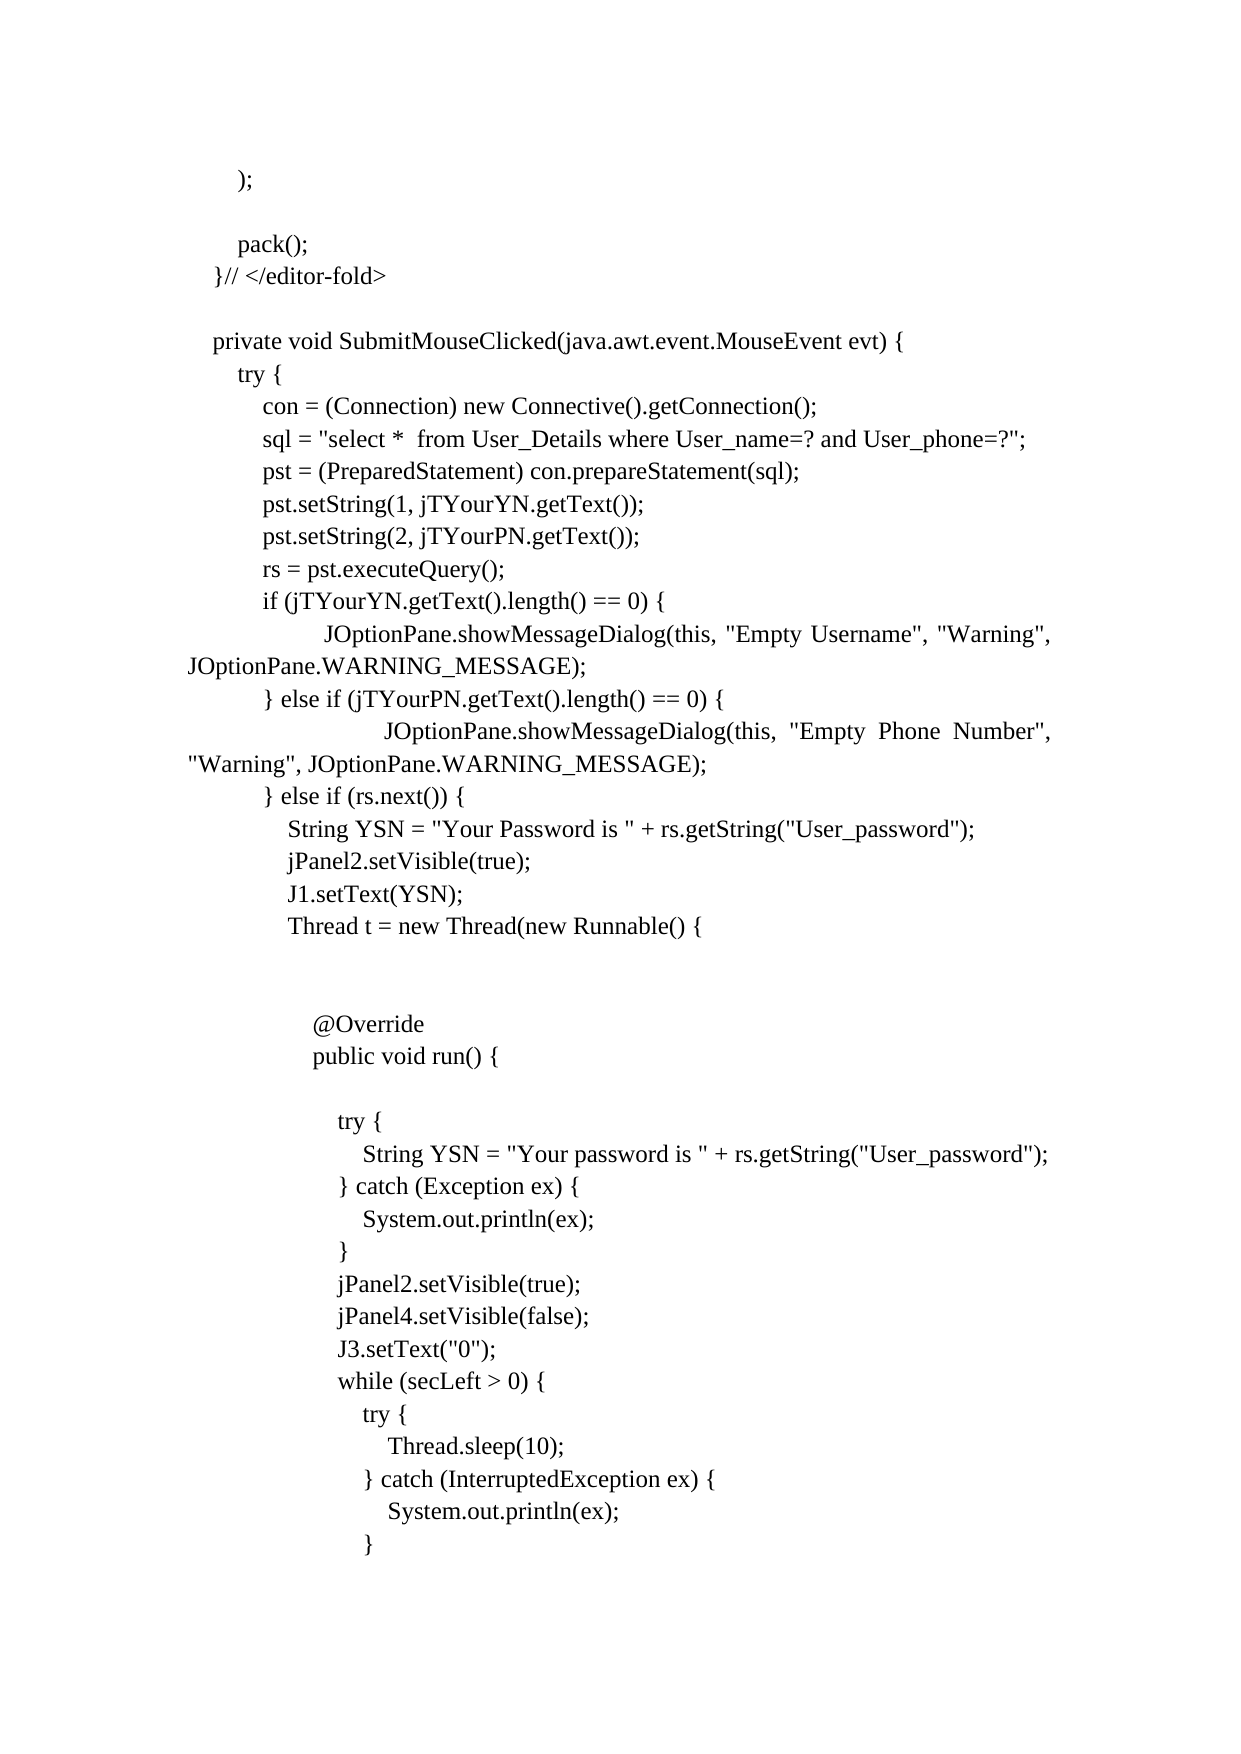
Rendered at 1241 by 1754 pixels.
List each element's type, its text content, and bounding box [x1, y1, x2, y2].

text pst.setString(1, jTYourYN.getText()); [187, 487, 1053, 519]
text try { [187, 1104, 1053, 1137]
text pst = (PreparedStatement) con.prepareStatement(sql); [187, 454, 1053, 487]
text rs = pst.executeQuery(); [187, 552, 1053, 584]
text pst.setString(2, jTYourPN.getText()); [187, 519, 1053, 552]
text } else if (rs.next()) { [187, 779, 1053, 812]
text Thread t = new Thread(new Runnable() { [187, 909, 1053, 942]
text con = (Connection) new Connective().getConnection(); [187, 389, 1053, 422]
text System.out.println(ex); [187, 1202, 1053, 1234]
text String YSN = "Your password is " + rs.getString("User_password"); [187, 1137, 1053, 1169]
text try { [187, 1397, 1053, 1429]
text JOptionPane.showMessageDialog(this, "Empty Phone Number", "Warning", JOptionPane.WARNING_MESSAGE); [187, 714, 1053, 779]
text while (secLeft > 0) { [187, 1364, 1053, 1397]
text sql = "select * from User_Details where User_name=? and User_phone=?"; [187, 422, 1053, 454]
text J1.setText(YSN); [187, 877, 1053, 909]
text if (jTYourYN.getText().length() == 0) { [187, 584, 1053, 617]
text pack(); [187, 227, 1053, 259]
text J3.setText("0"); [187, 1332, 1053, 1364]
text jPanel2.setVisible(true); [187, 1267, 1053, 1299]
text } catch (InterruptedException ex) { [187, 1462, 1053, 1494]
text @Override [187, 1007, 1053, 1039]
text jPanel4.setVisible(false); [187, 1299, 1053, 1332]
text ); [187, 162, 1053, 194]
text jPanel2.setVisible(true); [187, 844, 1053, 877]
text } [187, 1234, 1053, 1267]
text try { [187, 357, 1053, 389]
text }// </editor-fold> [187, 259, 1053, 292]
text JOptionPane.showMessageDialog(this, "Empty Username", "Warning", JOptionPane.WARNING_MESSAGE); [187, 617, 1053, 682]
text } else if (jTYourPN.getText().length() == 0) { [187, 682, 1053, 714]
text private void SubmitMouseClicked(java.awt.event.MouseEvent evt) { [187, 324, 1053, 357]
text } [187, 1527, 1053, 1559]
text String YSN = "Your Password is " + rs.getString("User_password"); [187, 812, 1053, 844]
text Thread.sleep(10); [187, 1429, 1053, 1462]
text System.out.println(ex); [187, 1494, 1053, 1527]
text } catch (Exception ex) { [187, 1169, 1053, 1202]
text public void run() { [187, 1039, 1053, 1072]
